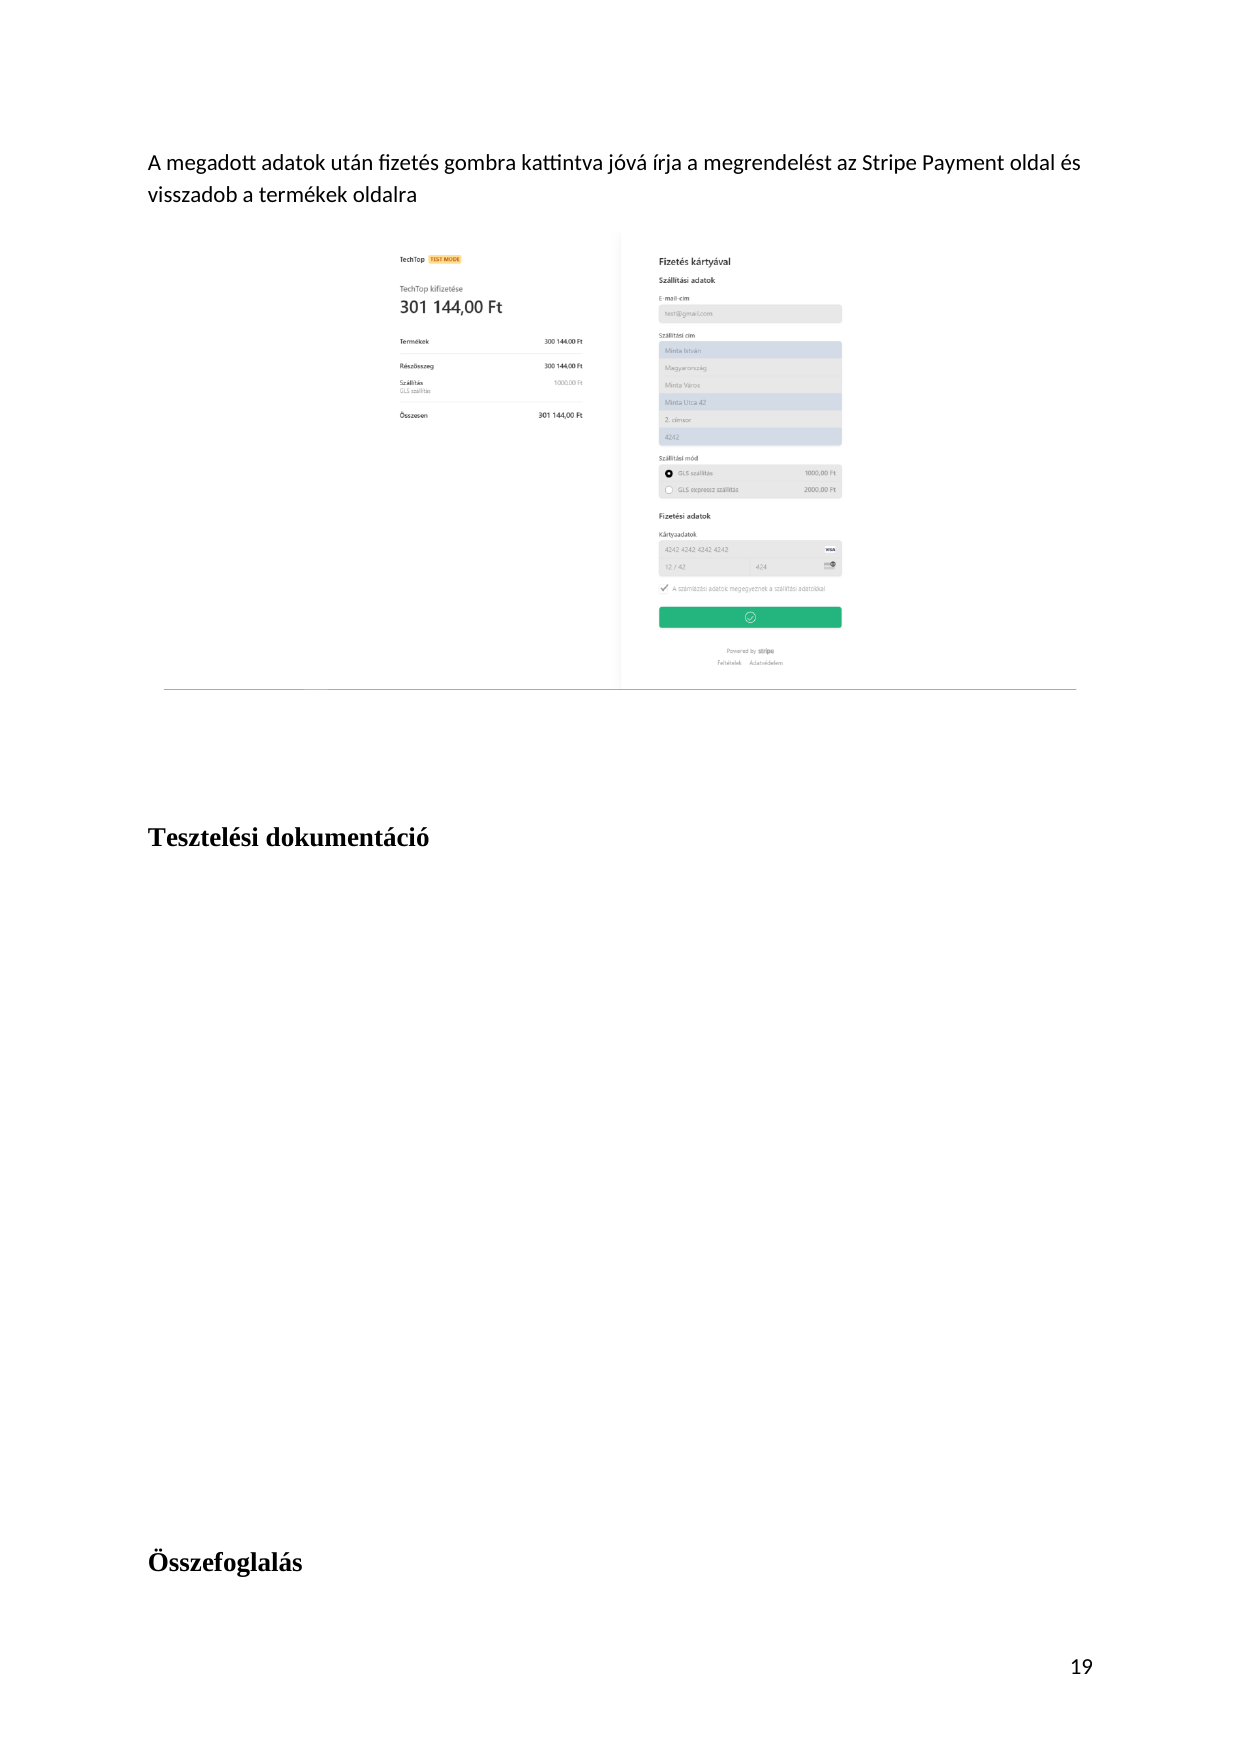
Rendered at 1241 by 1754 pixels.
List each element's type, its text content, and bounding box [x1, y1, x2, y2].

subtitle Tesztelési dokumentáció [148, 821, 1093, 852]
text A megadott adatok után fizetés gombra kattintva jóvá írja a megrendelést az Stripe Payment oldal és visszadob a termékek oldalra [148, 148, 1093, 208]
text Összefoglalás [148, 1546, 1093, 1577]
picture [163, 232, 1077, 690]
